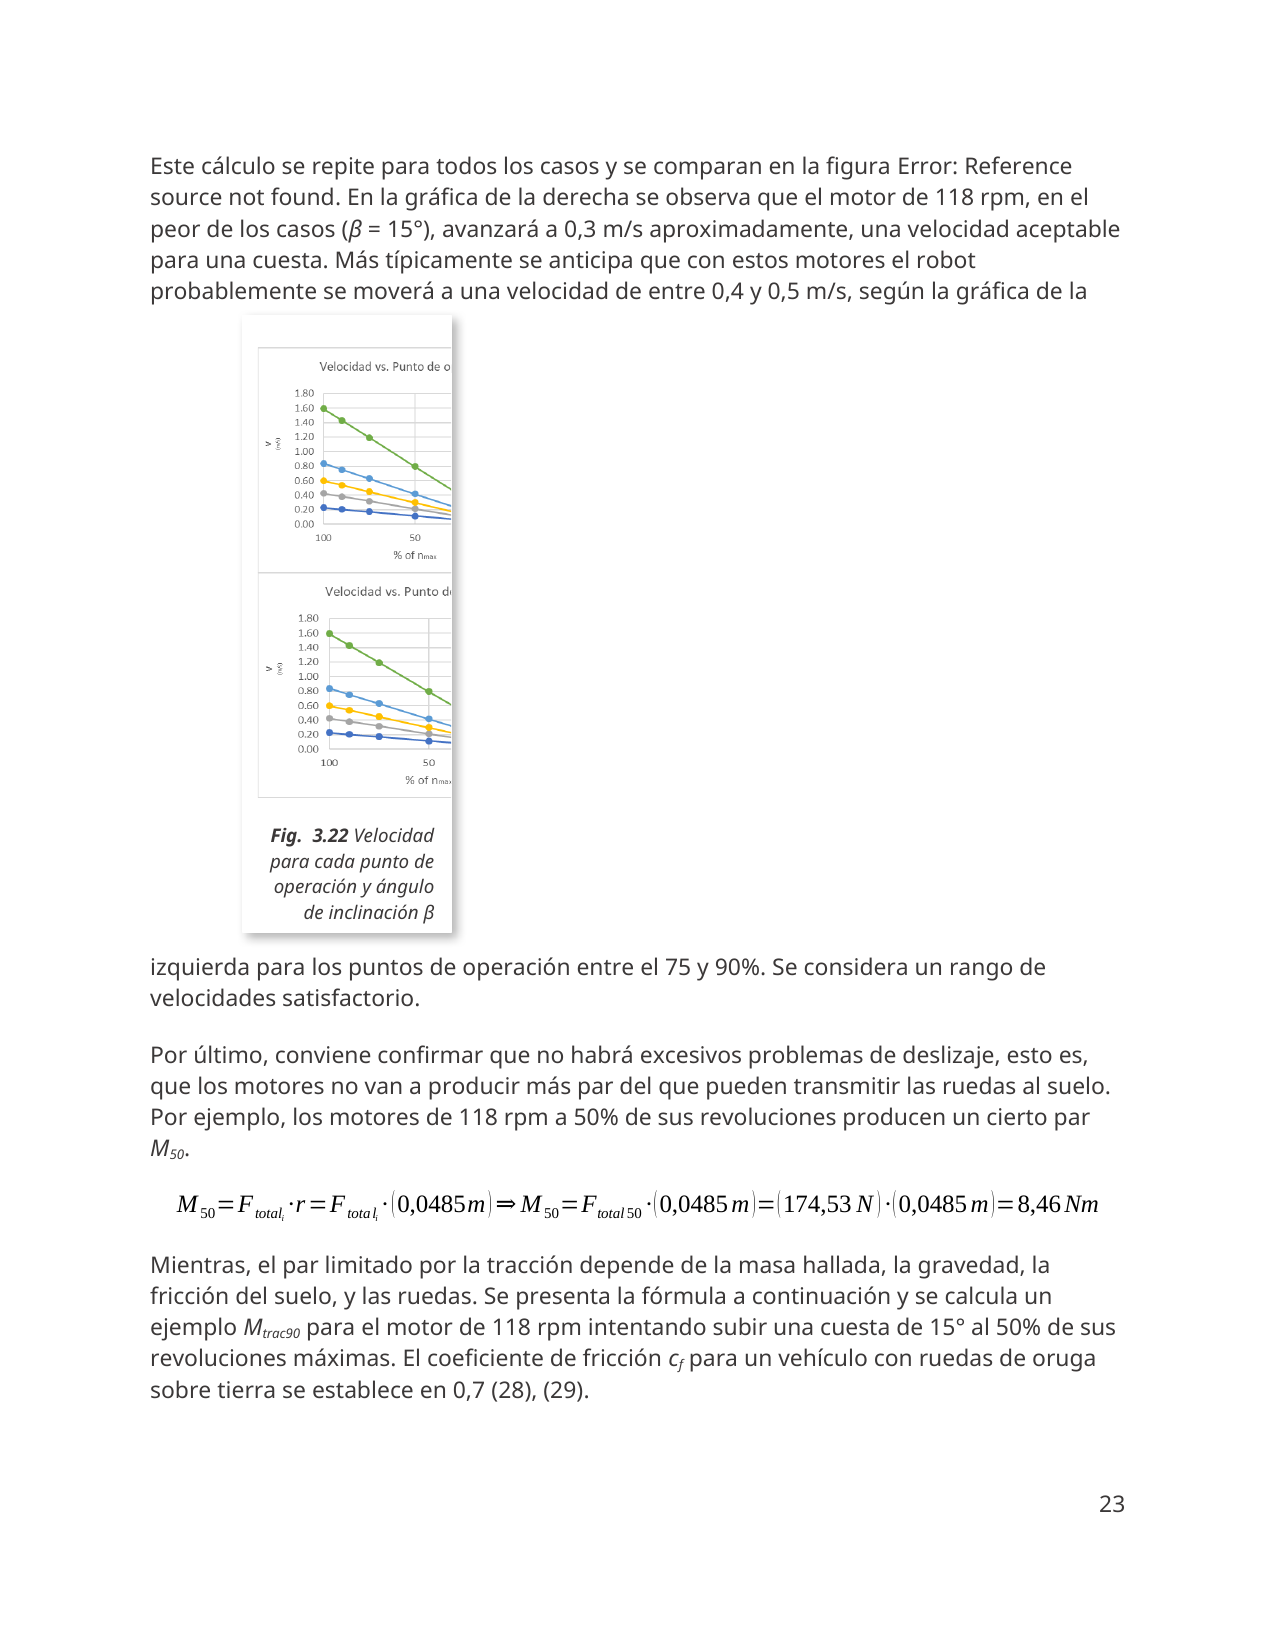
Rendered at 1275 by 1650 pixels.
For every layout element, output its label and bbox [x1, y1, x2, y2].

picture [257, 347, 452, 798]
